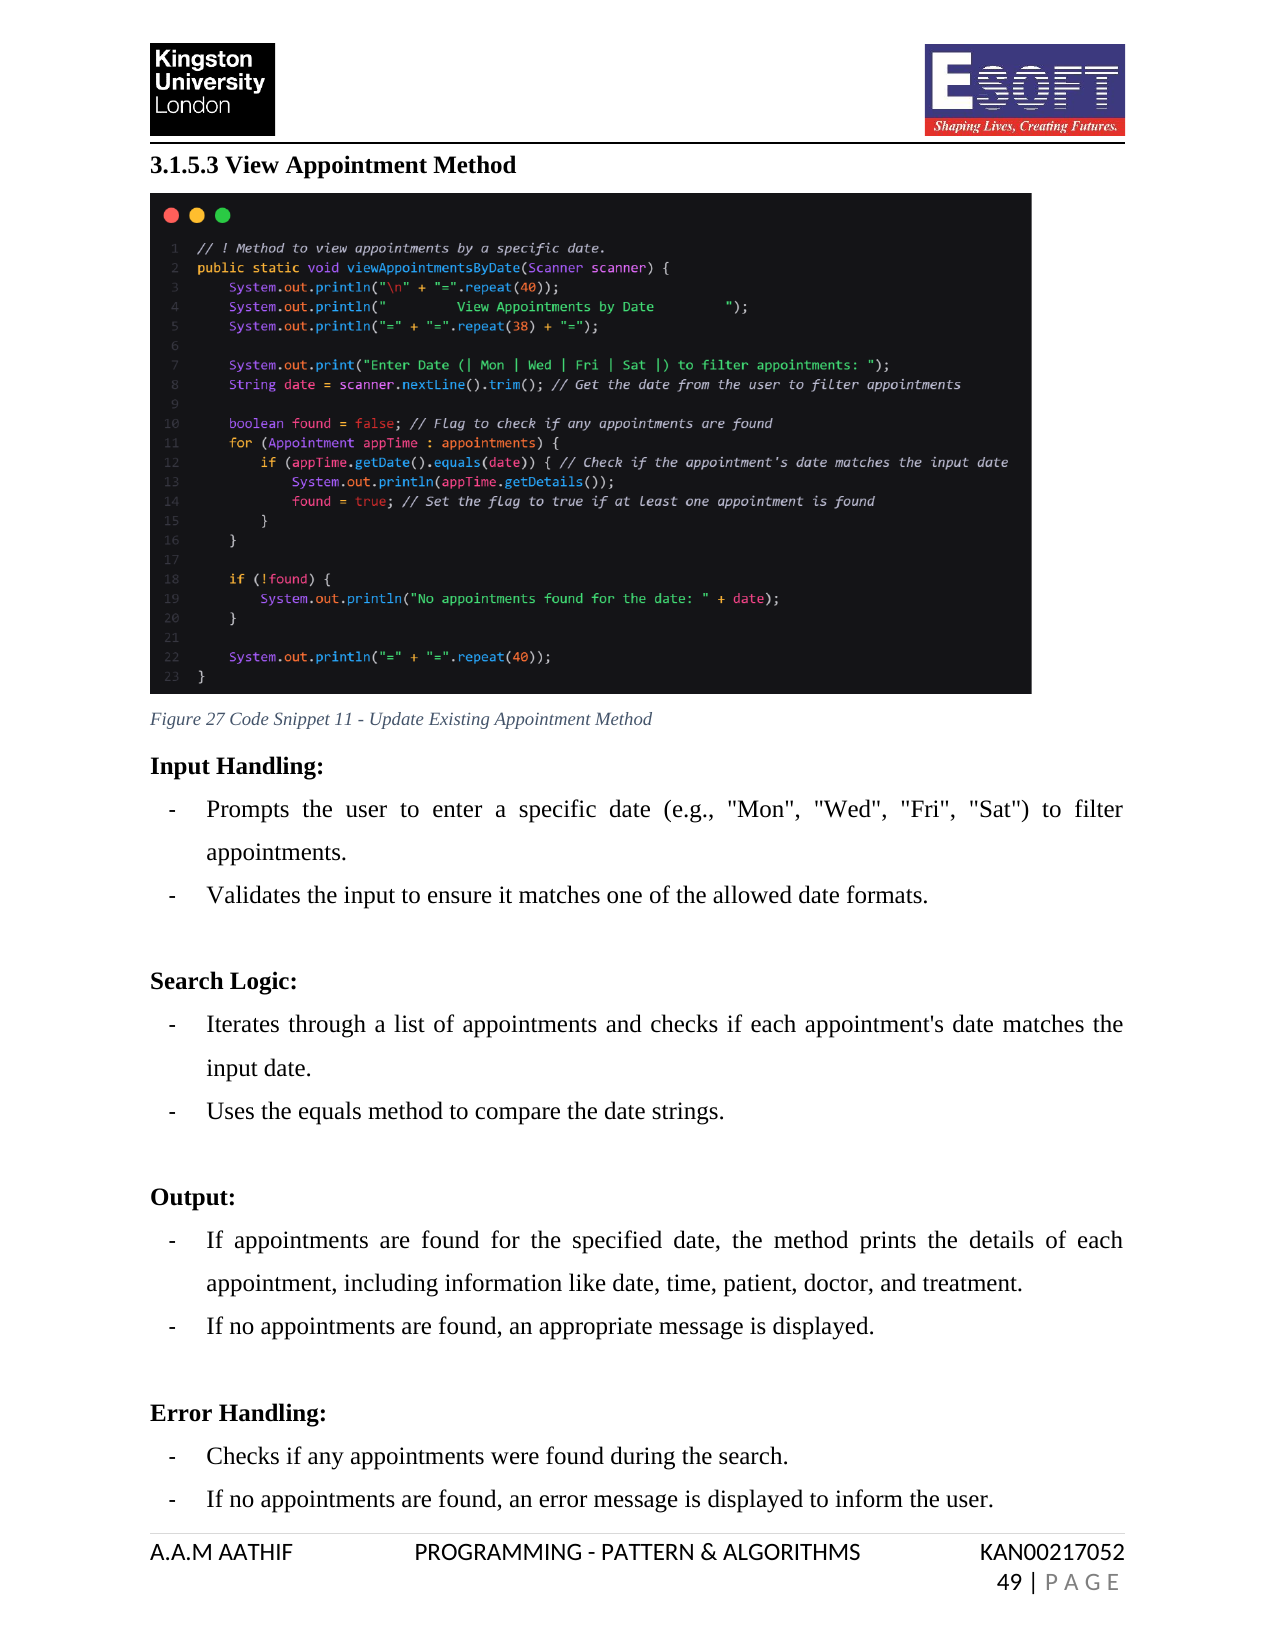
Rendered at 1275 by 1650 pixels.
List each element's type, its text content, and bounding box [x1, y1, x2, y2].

picture [924, 44, 1126, 136]
list Prompts the user to enter a specific date (e.g., "Mon", "Wed", "Fri", "Sat") to filter appointments. [169, 794, 1125, 866]
list Checks if any appointments were found during the search. [169, 1441, 1125, 1469]
list Iterates through a list of appointments and checks if each appointment's date matches the input date. [169, 1009, 1125, 1081]
list Validates the input to ensure it matches one of the allowed date formats. [169, 880, 1125, 909]
text Error Handling: [150, 1398, 1125, 1426]
list If no appointments are found, an appropriate message is displayed. [169, 1311, 1125, 1340]
picture [150, 43, 275, 136]
text Input Handling: [150, 751, 1125, 779]
list Uses the equals method to compare the date strings. [169, 1096, 1125, 1124]
list If no appointments are found, an error message is displayed to inform the user. [169, 1484, 1125, 1513]
text Search Logic: [150, 966, 1125, 995]
text Output: [150, 1182, 1125, 1211]
picture [150, 193, 1032, 694]
list If appointments are found for the specified date, the method prints the details of each appointment, including information like date, time, patient, doctor, and treatment. [169, 1225, 1125, 1297]
subtitle View Appointment Method [150, 150, 1125, 179]
text Figure 27 Code Snippet 11 - Update Existing Appointment Method [150, 708, 1125, 730]
